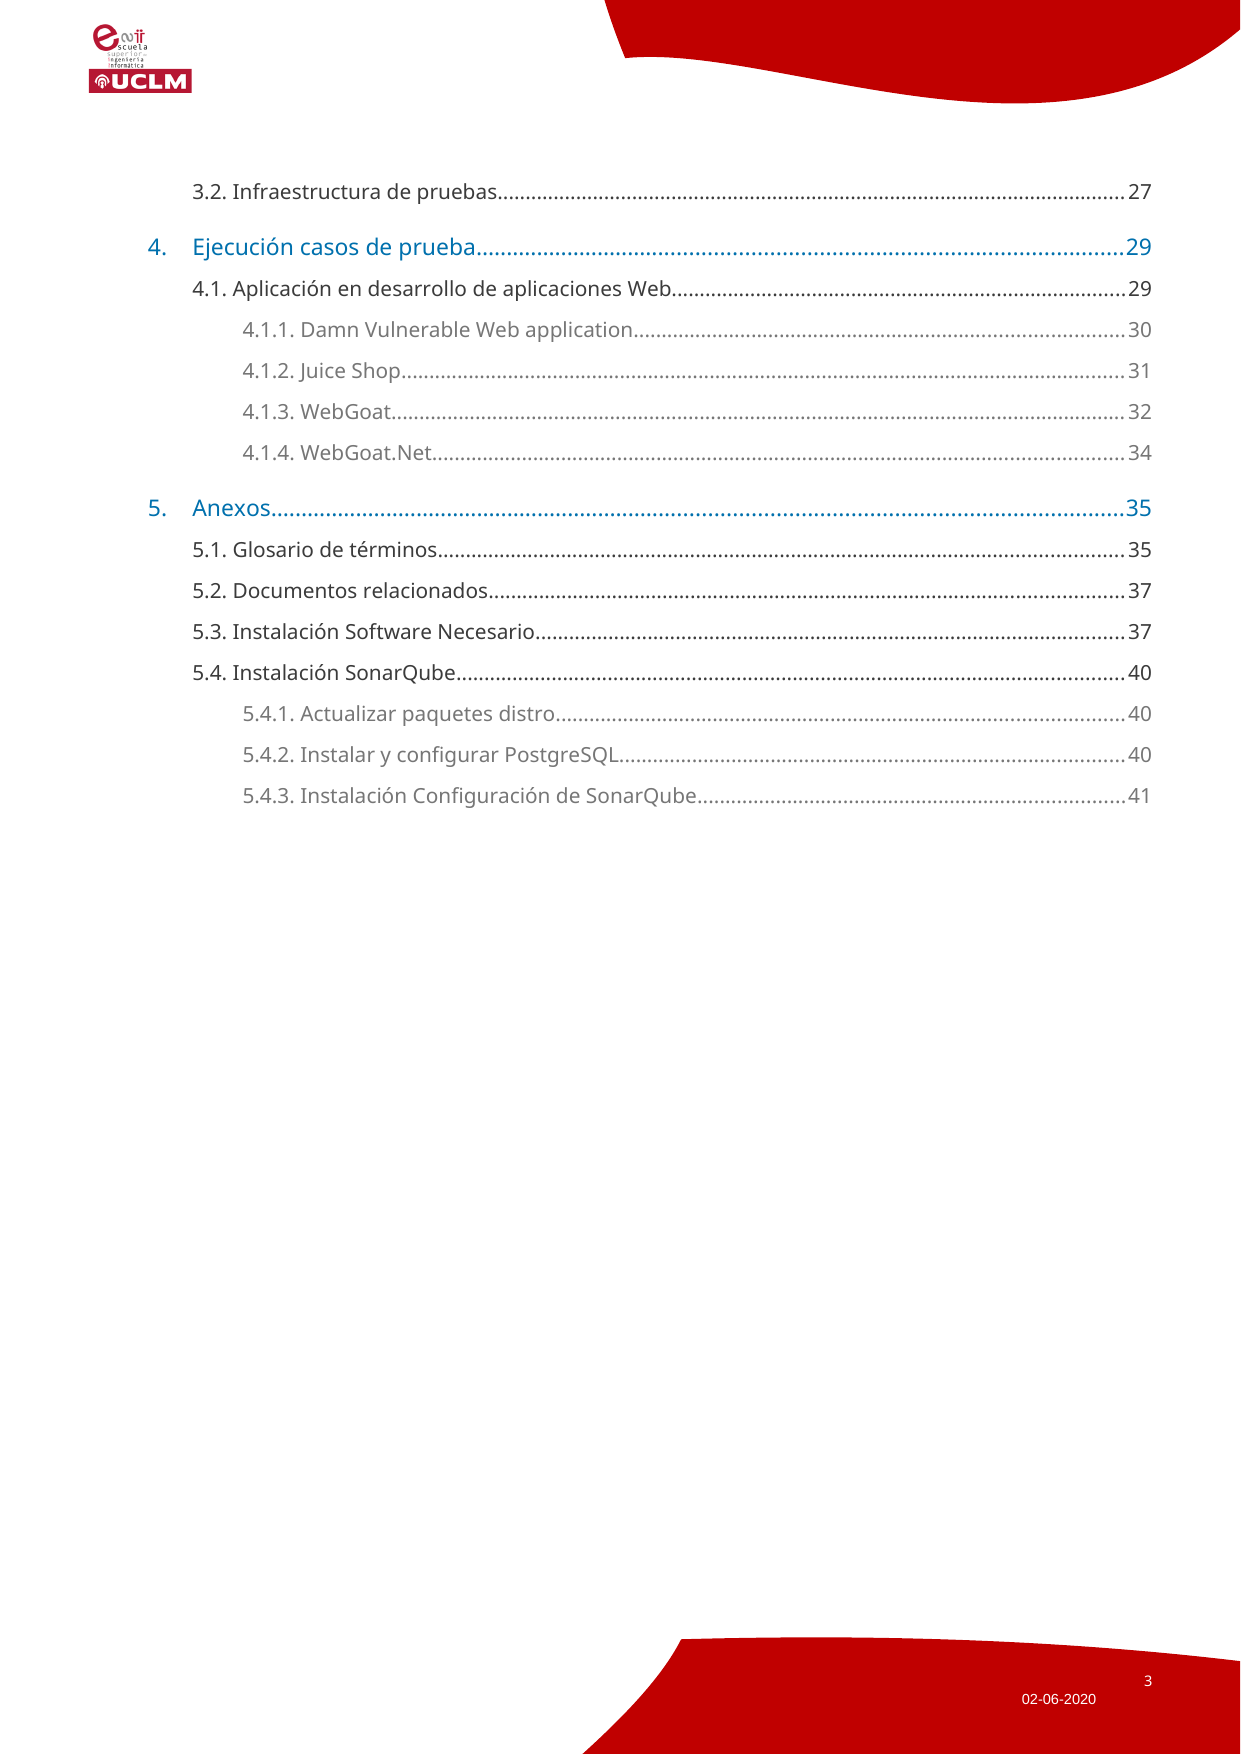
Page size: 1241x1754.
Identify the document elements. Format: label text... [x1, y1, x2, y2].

text 4.1.1. Damn Vulnerable Web application 30 [242, 315, 1152, 344]
text 4.1. Aplicación en desarrollo de aplicaciones Web 29 [192, 274, 1152, 303]
text 4.1.3. WebGoat 32 [242, 397, 1152, 426]
text 5.4.3. Instalación Configuración de SonarQube 41 [242, 781, 1152, 809]
text 5.3. Instalación Software Necesario 37 [192, 617, 1152, 646]
text 5.1. Glosario de términos 35 [192, 535, 1152, 564]
text 4.1.2. Juice Shop 31 [242, 356, 1152, 385]
text 5. Anexos 35 [148, 492, 1152, 523]
text 5.4. Instalación SonarQube 40 [192, 658, 1152, 687]
text 5.2. Documentos relacionados 37 [192, 576, 1152, 605]
text 4.1.4. WebGoat.Net 34 [242, 438, 1152, 467]
text 5.4.1. Actualizar paquetes distro 40 [242, 699, 1152, 727]
text 4. Ejecución casos de prueba 29 [148, 231, 1152, 262]
text 5.4.2. Instalar y configurar PostgreSQL 40 [242, 740, 1152, 768]
picture [88, 23, 192, 93]
text 3.2. Infraestructura de pruebas 27 [192, 177, 1152, 206]
